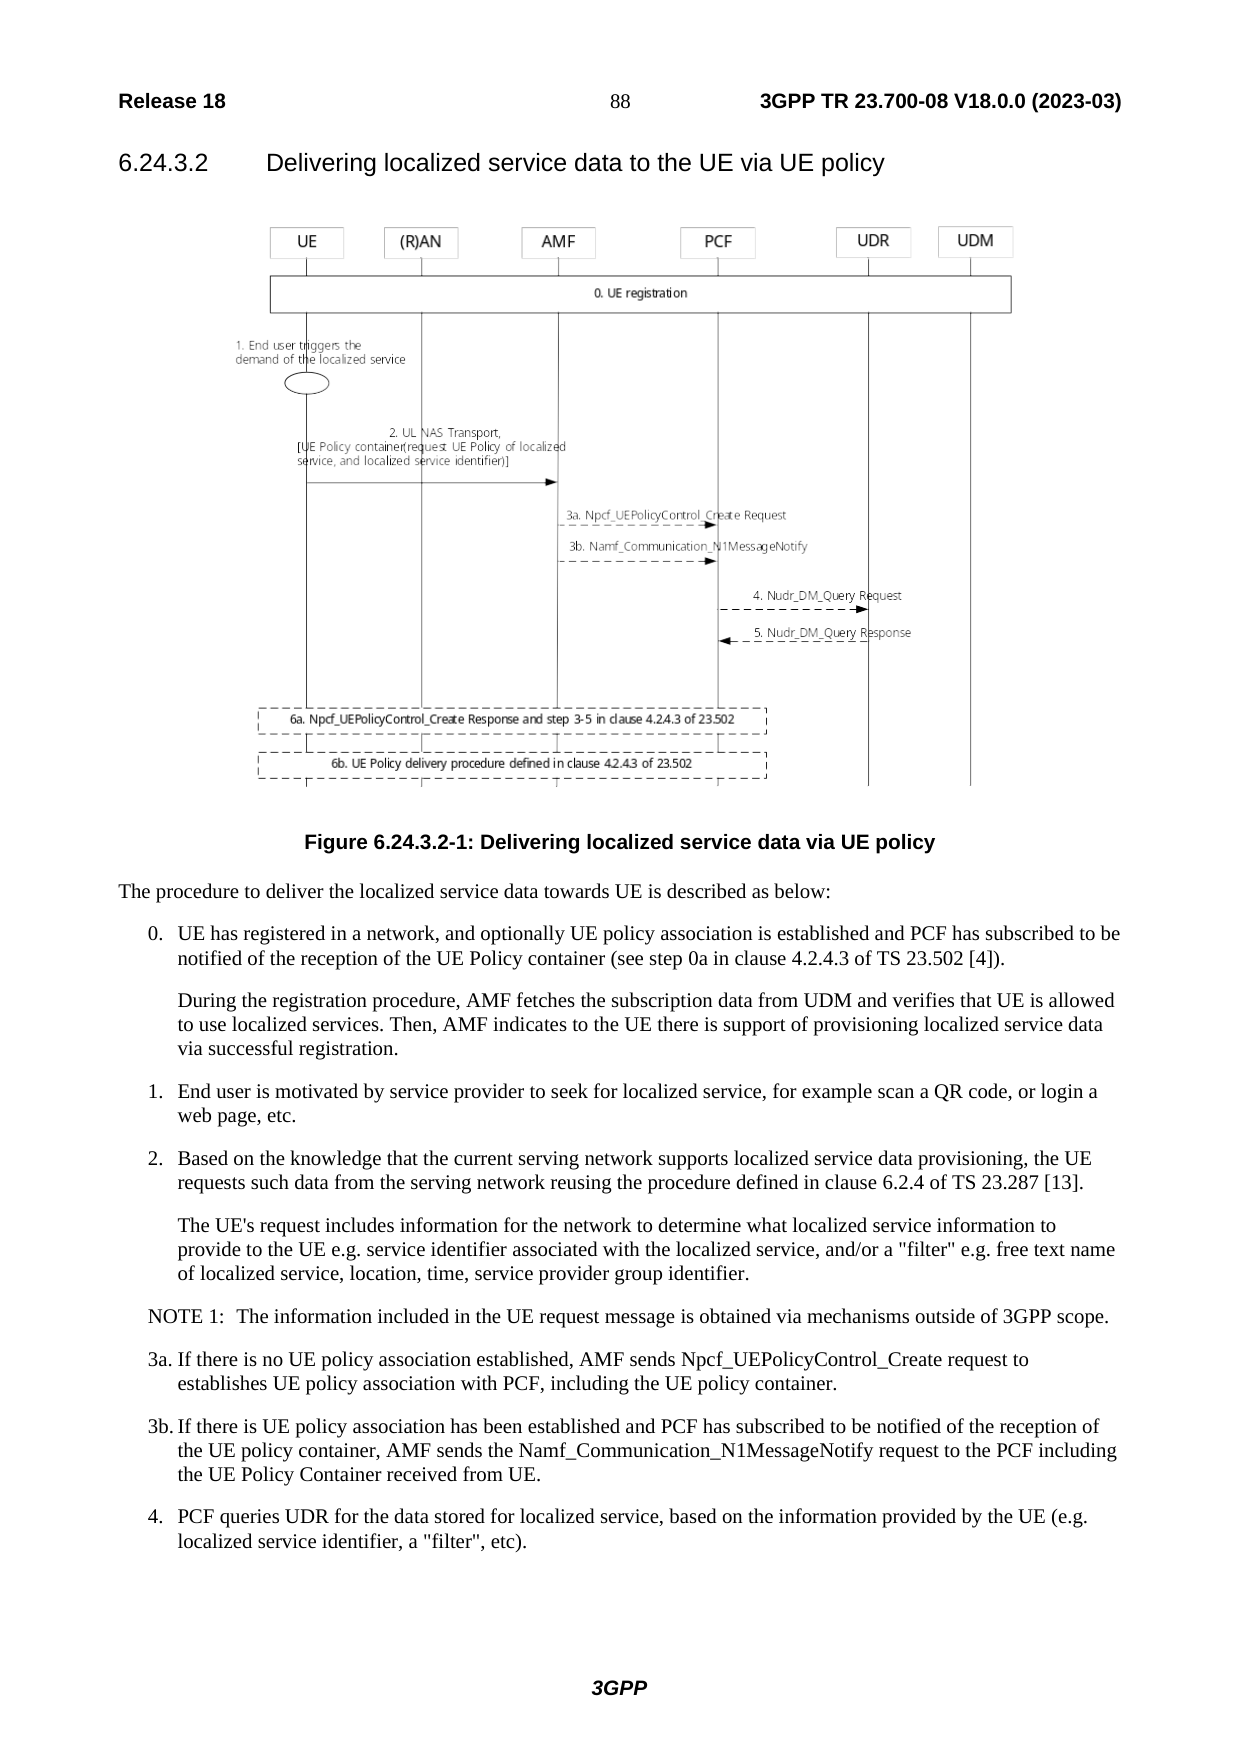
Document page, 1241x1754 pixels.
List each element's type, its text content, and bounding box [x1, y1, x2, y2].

text 3b. If there is UE policy association has been established and PCF has subscribed to be notified of the reception of the UE policy container, AMF sends the Namf_Communication_N1MessageNotify request to the PCF including the UE Policy Container received from UE. [148, 1413, 1122, 1486]
text The UE's request includes information for the network to determine what localized service information to provide to the UE e.g. service identifier associated with the localized service, and/or a "filter" e.g. free text name of localized service, location, time, service provider group identifier. [148, 1213, 1122, 1285]
text 2. Based on the knowledge that the current serving network supports localized service data provisioning, the UE requests such data from the serving network reusing the procedure defined in clause 6.2.4 of TS 23.287 [13]. [148, 1146, 1122, 1194]
text During the registration procedure, AMF fetches the subscription data from UDM and verifies that UE is allowed to use localized services. Then, AMF indicates to the UE there is support of provisioning localized service data via successful registration. [148, 988, 1122, 1060]
text Figure 6.24.3.2-1: Delivering localized service data via UE policy [118, 829, 1122, 853]
text 4. PCF queries UDR for the data stored for localized service, based on the information provided by the UE (e.g. localized service identifier, a "filter", etc). [148, 1504, 1122, 1553]
text 3a. If there is no UE policy association established, AMF sends Npcf_UEPolicyControl_Create request to establishes UE policy association with PCF, including the UE policy container. [148, 1347, 1122, 1395]
text NOTE 1: The information included in the UE request message is obtained via mechanisms outside of 3GPP scope. [148, 1304, 1122, 1328]
text 1. End user is motivated by service provider to seek for localized service, for example scan a QR code, or login a web page, etc. [148, 1079, 1122, 1127]
text 0. UE has registered in a network, and optionally UE policy association is established and PCF has subscribed to be notified of the reception of the UE Policy container (see step 0a in clause 4.2.4.3 of TS 23.502 [4]). [148, 921, 1122, 969]
subtitle 6.24.3.2 Delivering localized service data to the UE via UE policy [118, 147, 1122, 176]
text The procedure to deliver the localized service data towards UE is described as below: [118, 878, 1122, 903]
